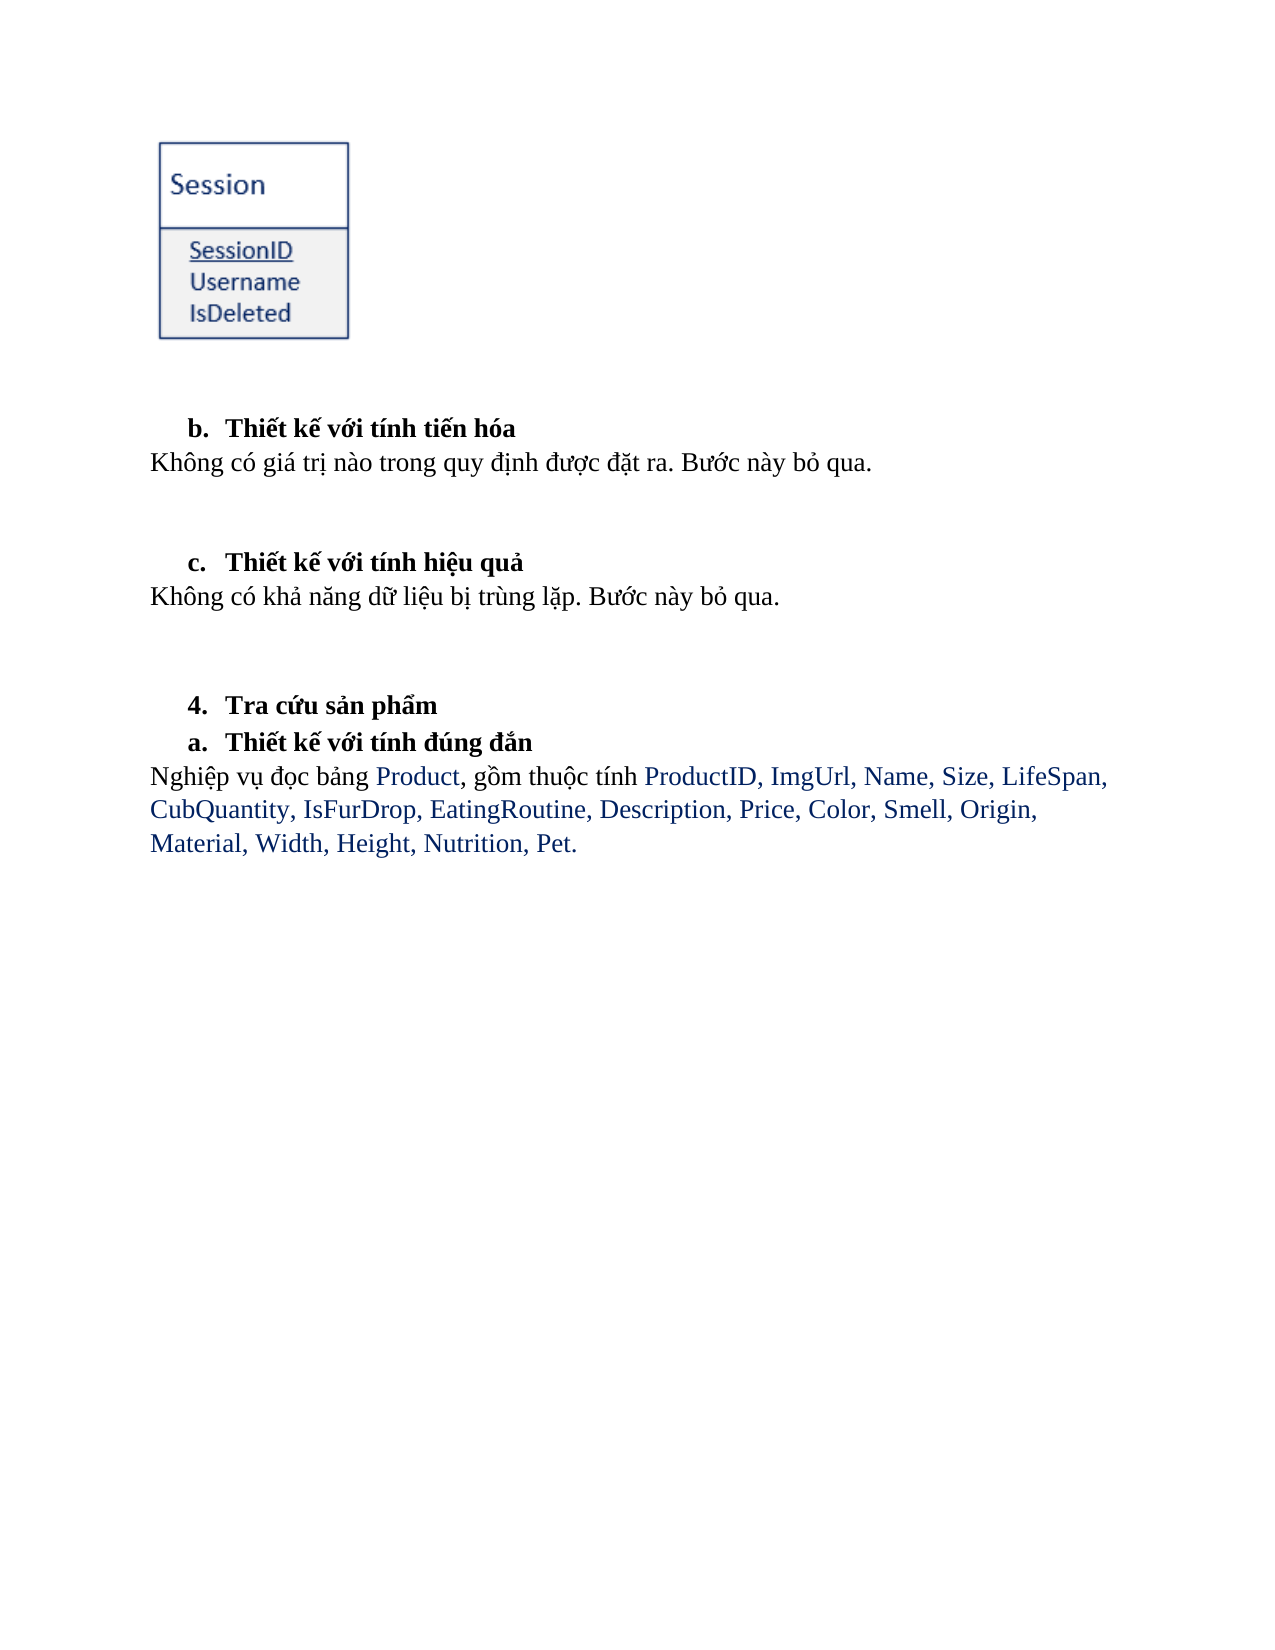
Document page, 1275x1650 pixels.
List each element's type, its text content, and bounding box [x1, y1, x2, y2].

subtitle Thiết kế với tính tiến hóa [187, 413, 1125, 444]
subtitle Tra cứu sản phẩm [187, 689, 1125, 720]
subtitle Thiết kế với tính hiệu quả [187, 547, 1125, 578]
subtitle Thiết kế với tính đúng đắn [187, 727, 1125, 758]
text Không có khả năng dữ liệu bị trùng lặp. Bước này bỏ qua. [150, 580, 1125, 611]
text Nghiệp vụ đọc bảng Product, gồm thuộc tính ProductID, ImgUrl, Name, Size, LifeSpan, CubQuantity, IsFurDrop, EatingRoutine, Description, Price, Color, Smell, Origin, Material, Width, Height, Nutrition, Pet. [150, 760, 1125, 858]
text Không có giá trị nào trong quy định được đặt ra. Bước này bỏ qua. [150, 446, 1125, 477]
